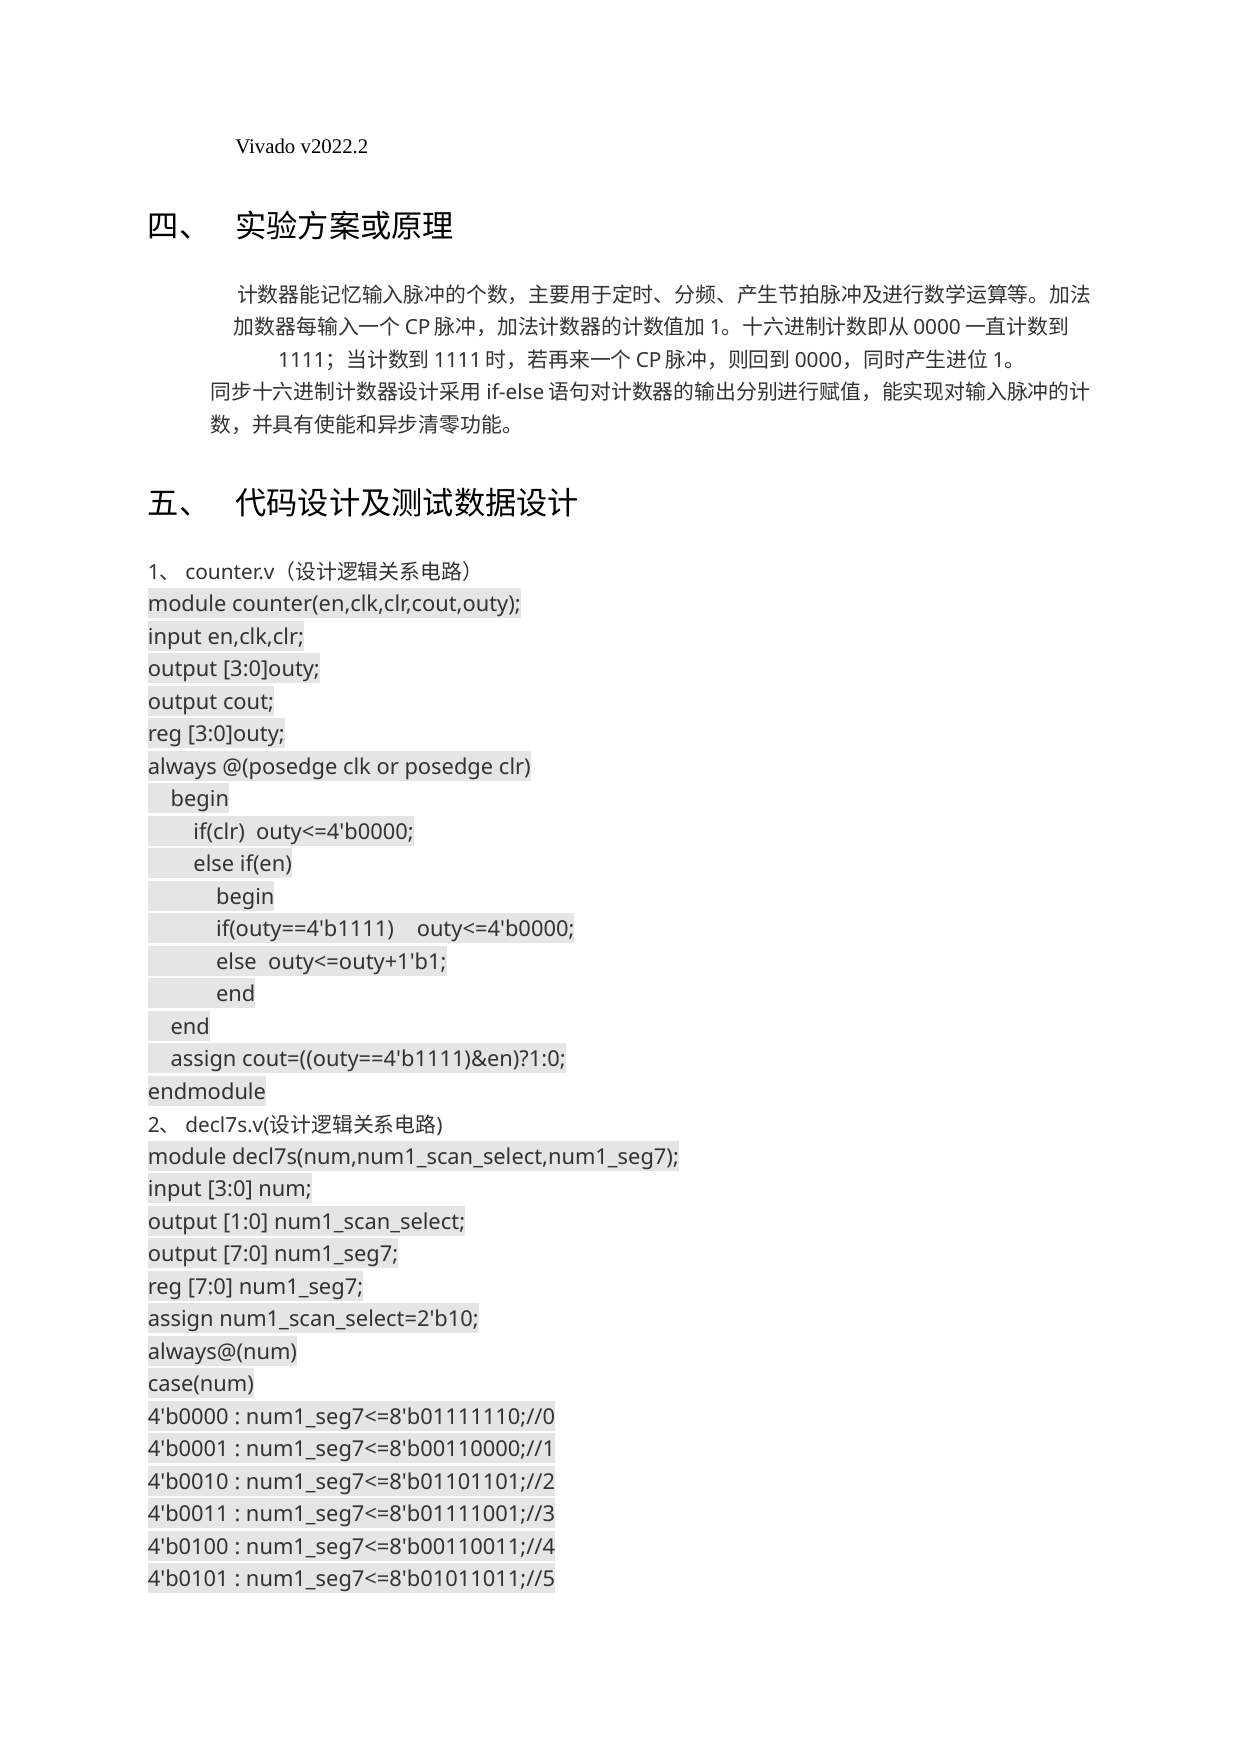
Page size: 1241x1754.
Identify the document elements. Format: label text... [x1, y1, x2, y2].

text module counter(en,clk,clr,cout,outy); [148, 587, 1092, 619]
text 4'b0011 : num1_seg7<=8'b01111001;//3 [148, 1497, 1092, 1529]
text if(clr) outy<=4'b0000; [148, 814, 1092, 847]
text begin [148, 879, 1092, 912]
text reg [3:0]outy; [148, 717, 1092, 749]
text end [148, 977, 1092, 1009]
list Vivado v2022.2 [210, 129, 1092, 162]
text output [7:0] num1_seg7; [148, 1237, 1092, 1269]
text assign num1_scan_select=2'b10; [148, 1302, 1092, 1334]
text always@(num) [148, 1334, 1092, 1367]
text 4'b0100 : num1_seg7<=8'b00110011;//4 [148, 1529, 1092, 1562]
list 计数器能记忆输入脉冲的个数，主要用于定时、分频、产生节拍脉冲及进行数学运算等。加法加数器每输入一个CP脉冲，加法计数器的计数值加1。十六进制计数即从0000一直计数到1111；当计数到1111时，若再来一个CP脉冲，则回到0000，同时产生进位1。 [210, 277, 1092, 374]
list decl7s.v(设计逻辑关系电路) [148, 1107, 1092, 1139]
text assign cout=((outy==4'b1111)&en)?1:0; [148, 1042, 1092, 1074]
text if(outy==4'b1111) outy<=4'b0000; [148, 912, 1092, 944]
text end [148, 1009, 1092, 1042]
text always @(posedge clk or posedge clr) [148, 749, 1092, 782]
text output [3:0]outy; [148, 652, 1092, 684]
text 4'b0101 : num1_seg7<=8'b01011011;//5 [148, 1562, 1092, 1594]
text 4'b0000 : num1_seg7<=8'b01111110;//0 [148, 1399, 1092, 1432]
text module decl7s(num,num1_scan_select,num1_seg7); [148, 1139, 1092, 1172]
text 4'b0001 : num1_seg7<=8'b00110000;//1 [148, 1432, 1092, 1464]
text else if(en) [148, 847, 1092, 879]
text input [3:0] num; [148, 1172, 1092, 1204]
list 同步十六进制计数器设计采用if-else语句对计数器的输出分别进行赋值，能实现对输入脉冲的计数，并具有使能和异步清零功能。 [210, 374, 1092, 439]
list counter.v（设计逻辑关系电路） [148, 554, 1092, 587]
subtitle 代码设计及测试数据设计 [148, 469, 1092, 534]
text begin [148, 782, 1092, 814]
text output [1:0] num1_scan_select; [148, 1204, 1092, 1237]
text endmodule [148, 1074, 1092, 1107]
text case(num) [148, 1367, 1092, 1399]
subtitle 实验方案或原理 [148, 191, 1092, 256]
text reg [7:0] num1_seg7; [148, 1269, 1092, 1302]
text else outy<=outy+1'b1; [148, 944, 1092, 977]
text input en,clk,clr; [148, 619, 1092, 652]
text output cout; [148, 684, 1092, 717]
text 4'b0010 : num1_seg7<=8'b01101101;//2 [148, 1464, 1092, 1497]
